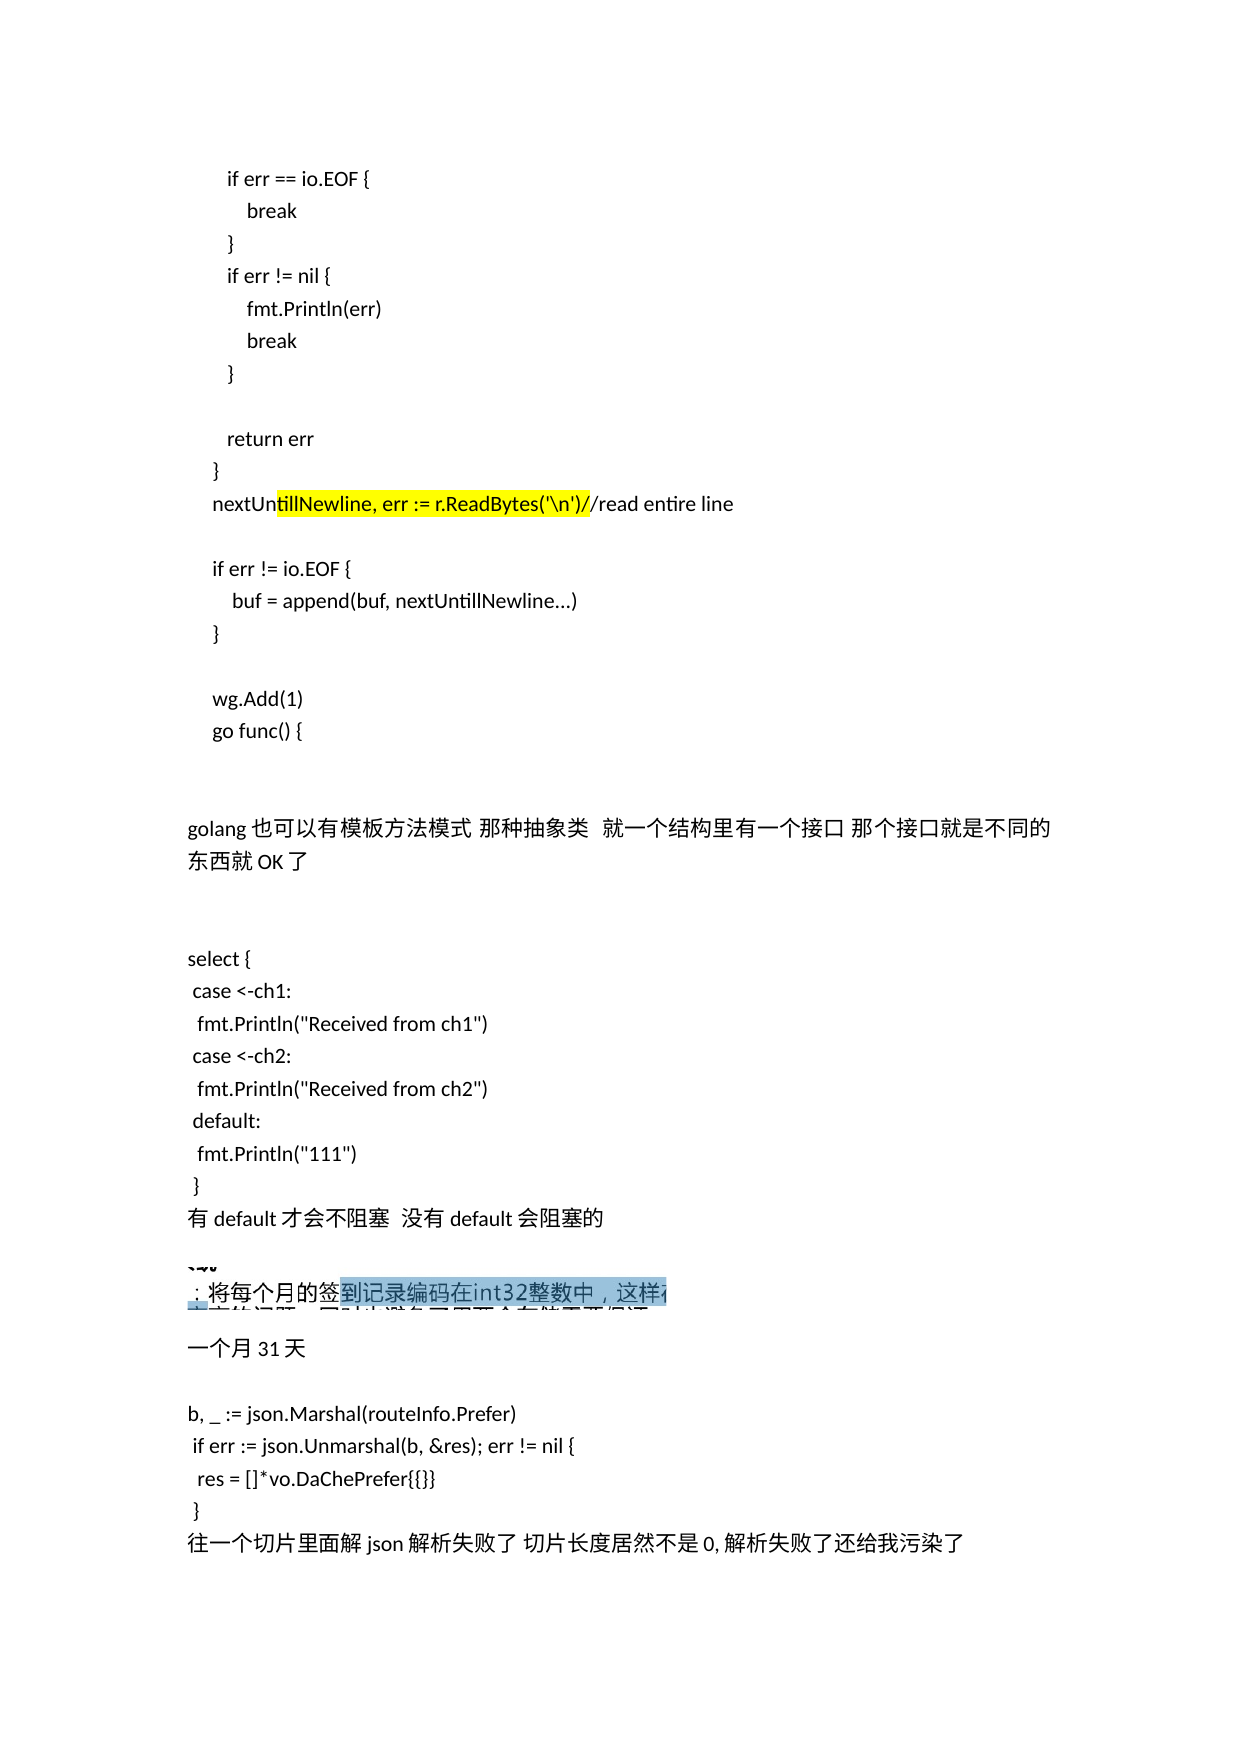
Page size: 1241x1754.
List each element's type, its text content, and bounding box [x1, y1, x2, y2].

text return err [187, 422, 1053, 454]
text fmt.Println("Received from ch2") [187, 1072, 1053, 1104]
text res = []*vo.DaChePrefer{{}} [187, 1462, 1053, 1494]
text 一个月31天 [187, 1332, 1053, 1364]
text } [187, 1494, 1053, 1527]
text case <-ch1: [187, 974, 1053, 1007]
text nextUntillNewline, err := r.ReadBytes('\n')//read entire line [187, 487, 1053, 519]
text select { [187, 942, 1053, 974]
text } [187, 617, 1053, 649]
text if err != nil { [187, 259, 1053, 292]
picture [187, 1267, 667, 1310]
text 有default才会不阻塞 没有default会阻塞的 [187, 1202, 1053, 1234]
text if err != io.EOF { [187, 552, 1053, 584]
text go func() { [187, 714, 1053, 747]
text 往一个切片里面解json 解析失败了 切片长度居然不是0, 解析失败了还给我污染了 [187, 1527, 1053, 1559]
text break [187, 194, 1053, 227]
text } [187, 454, 1053, 487]
text default: [187, 1104, 1053, 1137]
text fmt.Println("111") [187, 1137, 1053, 1169]
text fmt.Println("Received from ch1") [187, 1007, 1053, 1039]
text } [187, 357, 1053, 389]
text b, _ := json.Marshal(routeInfo.Prefer) [187, 1397, 1053, 1429]
text wg.Add(1) [187, 682, 1053, 714]
text buf = append(buf, nextUntillNewline...) [187, 584, 1053, 617]
text fmt.Println(err) [187, 292, 1053, 324]
text } [187, 227, 1053, 259]
text if err := json.Unmarshal(b, &res); err != nil { [187, 1429, 1053, 1462]
text break [187, 324, 1053, 357]
text case <-ch2: [187, 1039, 1053, 1072]
text if err == io.EOF { [187, 162, 1053, 194]
text golang也可以有模板方法模式 那种抽象类 就一个结构里有一个接口 那个接口就是不同的东西就OK了 [187, 812, 1053, 877]
text } [187, 1169, 1053, 1202]
